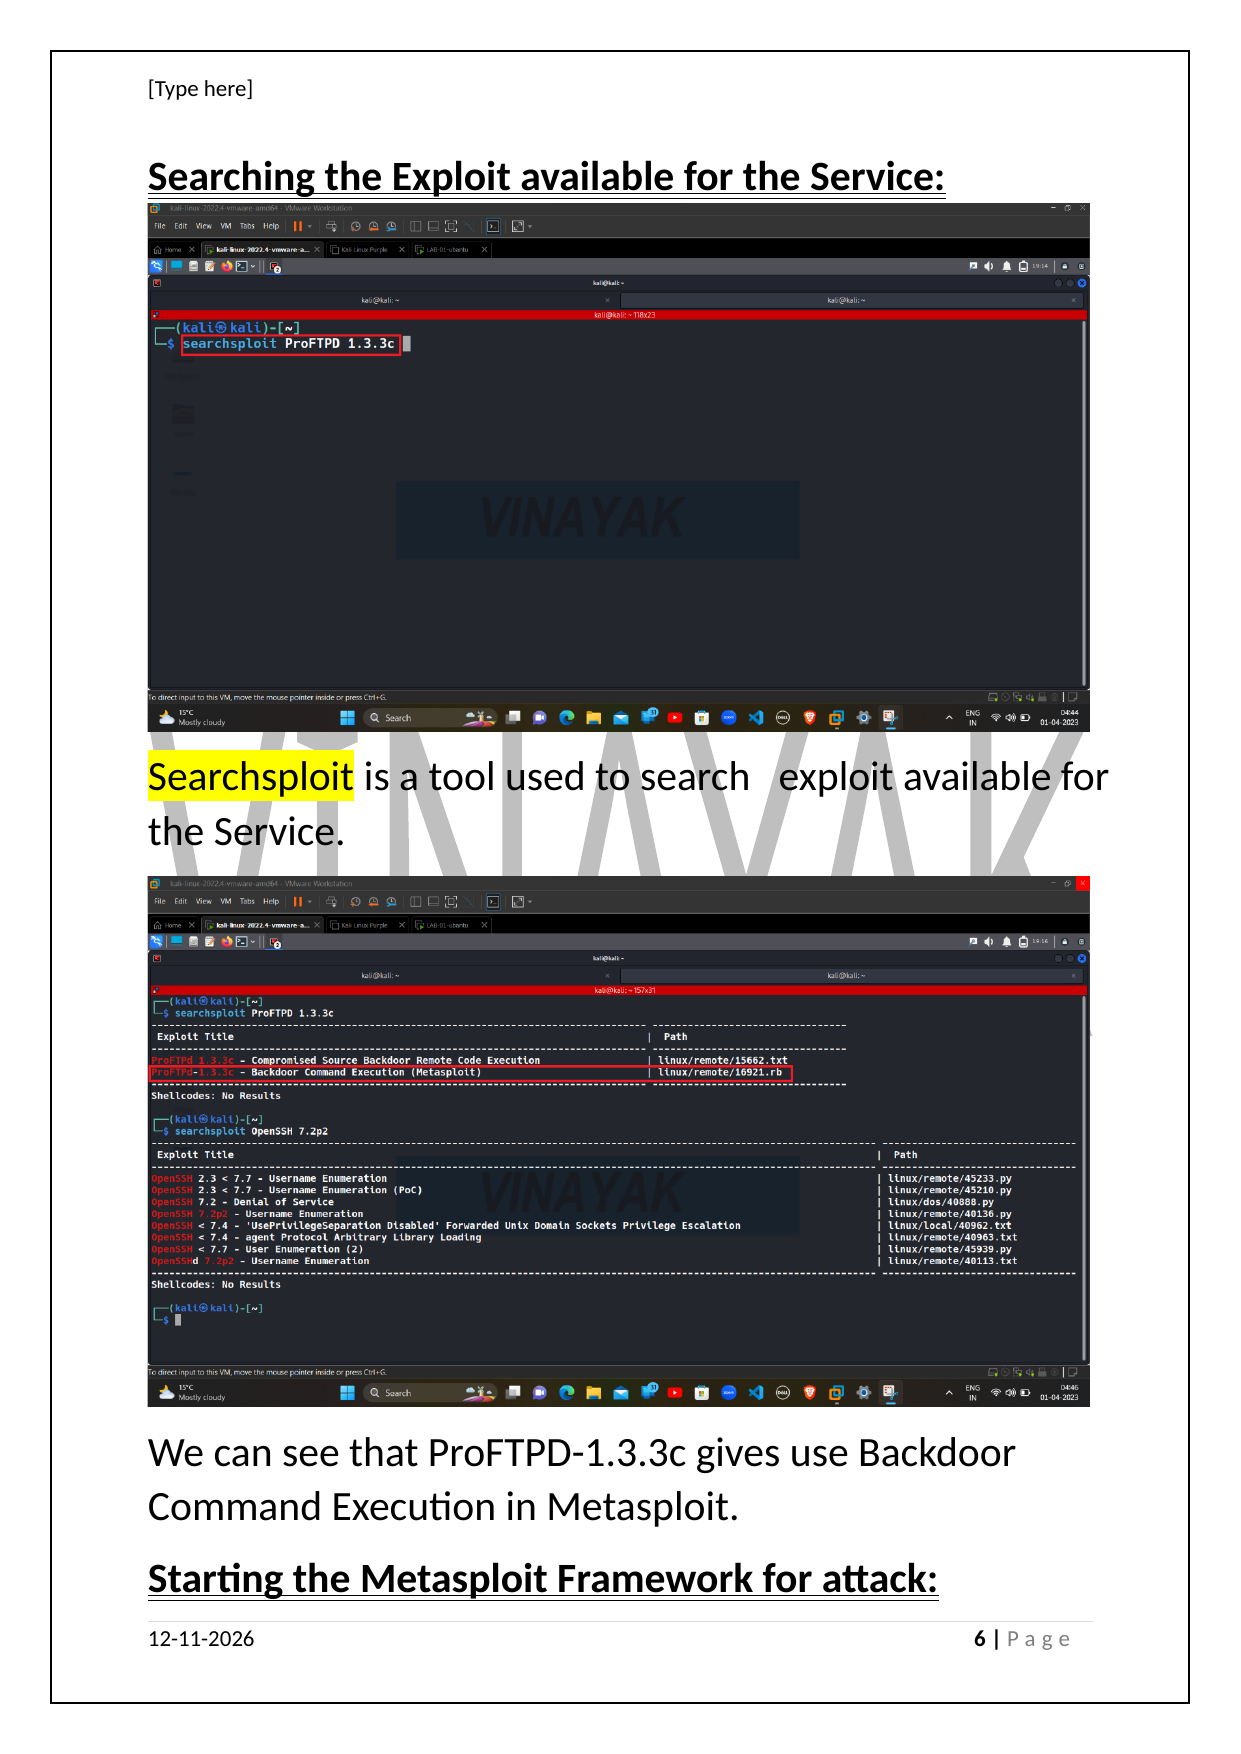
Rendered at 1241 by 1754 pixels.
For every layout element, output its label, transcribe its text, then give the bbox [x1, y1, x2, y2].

picture [147, 876, 1090, 1407]
text Searchsploit is a tool used to search exploit available for the Service. [148, 750, 1157, 856]
text Starting the Metasploit Framework for attack: [148, 1552, 1097, 1603]
text We can see that ProFTPD-1.3.3c gives use Backdoor Command Execution in Metasploit. [148, 1426, 1157, 1531]
picture [147, 203, 1090, 732]
